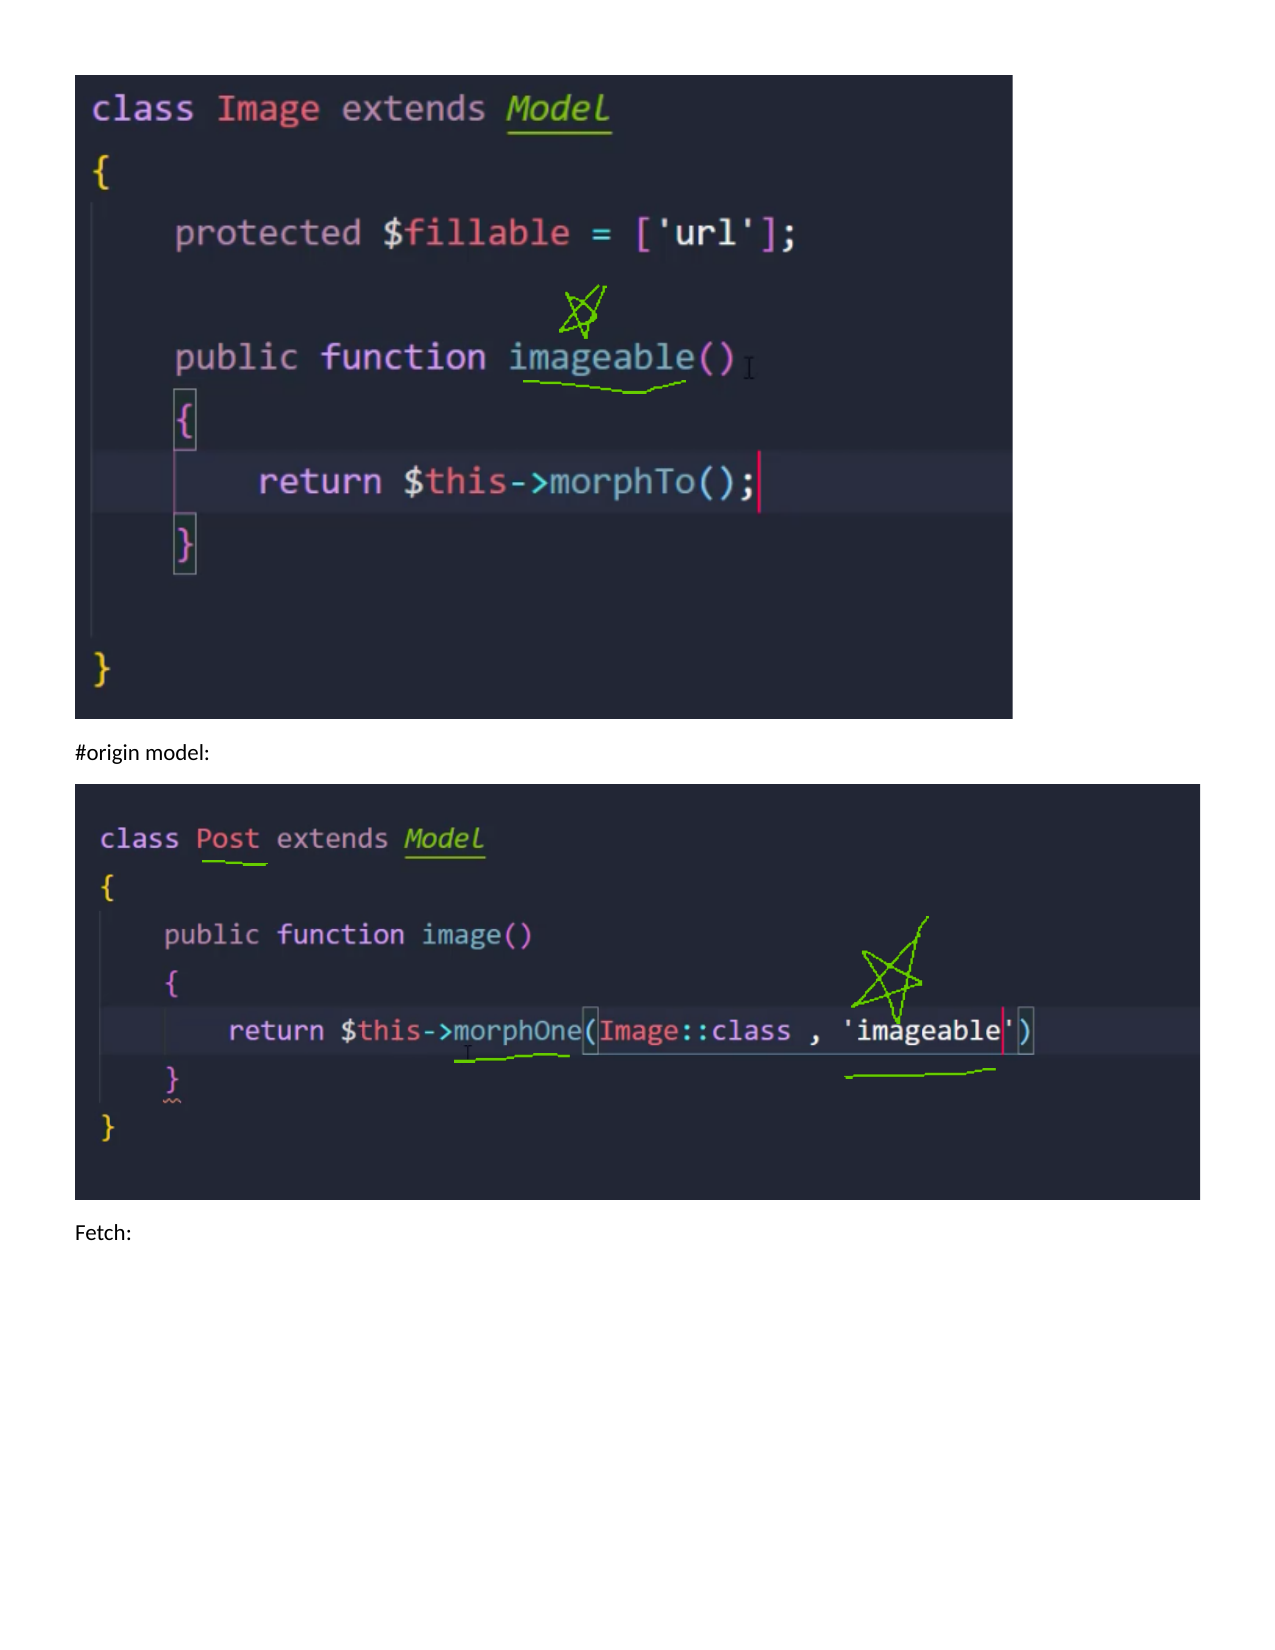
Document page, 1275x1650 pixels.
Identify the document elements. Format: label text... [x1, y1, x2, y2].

picture [75, 784, 1200, 1200]
picture [75, 75, 1013, 719]
text Fetch: [75, 1218, 1200, 1246]
text #origin model: [75, 738, 1200, 766]
